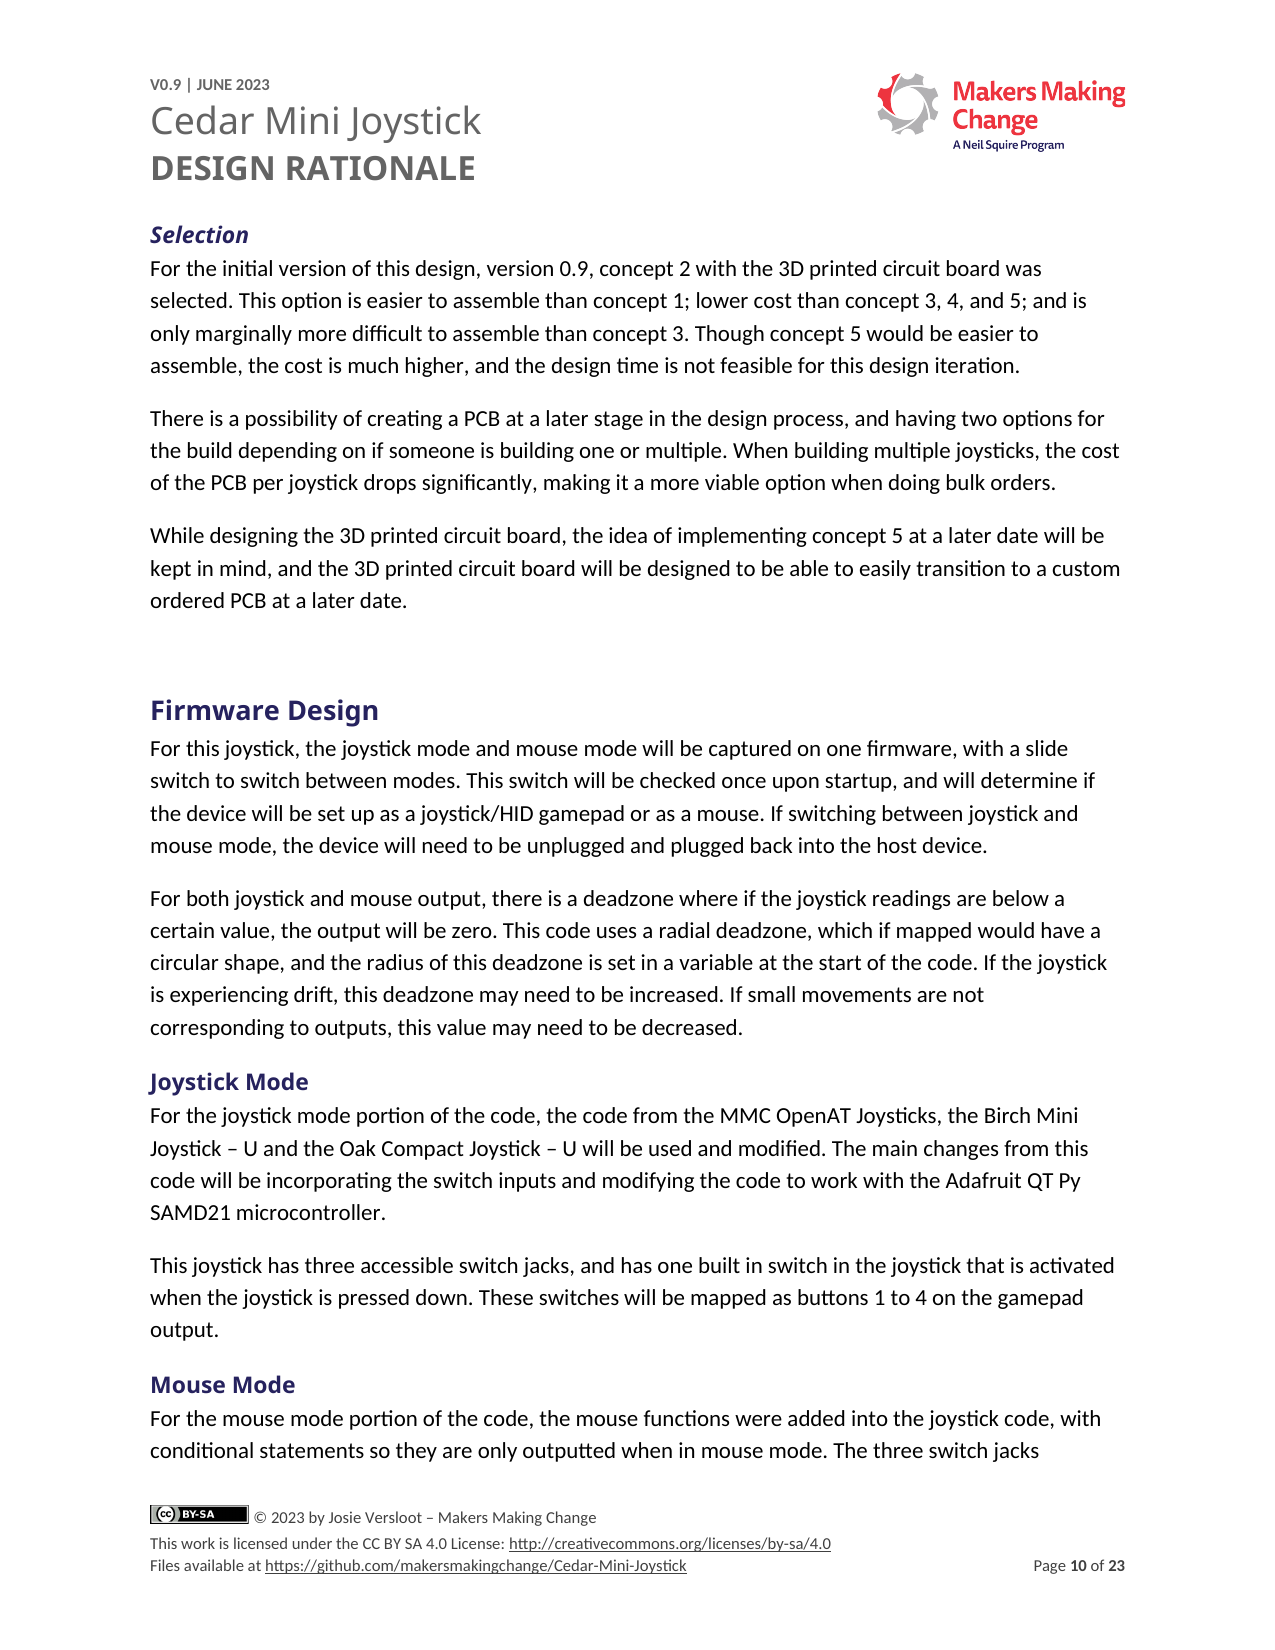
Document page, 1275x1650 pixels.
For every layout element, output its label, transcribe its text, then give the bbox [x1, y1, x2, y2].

text For both joystick and mouse output, there is a deadzone where if the joystick readings are below a certain value, the output will be zero. This code uses a radial deadzone, which if mapped would have a circular shape, and the radius of this deadzone is set in a variable at the start of the code. If the joystick is experiencing drift, this deadzone may need to be increased. If small movements are not corresponding to outputs, this value may need to be decreased. [150, 884, 1125, 1041]
text For this joystick, the joystick mode and mouse mode will be captured on one firmware, with a slide switch to switch between modes. This switch will be checked once upon startup, and will determine if the device will be set up as a joystick/HID gamepad or as a mouse. If switching between joystick and mouse mode, the device will need to be unplugged and plugged back into the host device. [150, 734, 1125, 859]
text For the joystick mode portion of the code, the code from the MMC OpenAT Joysticks, the Birch Mini Joystick – U and the Oak Compact Joystick – U will be used and modified. The main changes from this code will be incorporating the switch inputs and modifying the code to work with the Adafruit QT Py SAMD21 microcontroller. [150, 1102, 1125, 1226]
text There is a possibility of creating a PCB at a later stage in the design process, and having two options for the build depending on if someone is building one or multiple. When building multiple joysticks, the cost of the PCB per joystick drops significantly, making it a more viable option when doing bulk orders. [150, 404, 1125, 496]
picture [150, 1505, 249, 1524]
text For the initial version of this design, version 0.9, concept 2 with the 3D printed circuit board was selected. This option is easier to assemble than concept 1; lower cost than concept 3, 4, and 5; and is only marginally more difficult to assemble than concept 3. Though concept 5 would be easier to assemble, the cost is much higher, and the design time is not feasible for this design iteration. [150, 254, 1125, 379]
text While designing the 3D printed circuit board, the idea of implementing concept 5 at a later date will be kept in mind, and the 3D printed circuit board will be designed to be able to easily transition to a custom ordered PCB at a later date. [150, 521, 1125, 614]
picture [877, 73, 1125, 152]
subtitle Joystick Mode [150, 1066, 1125, 1097]
text This joystick has three accessible switch jacks, and has one built in switch in the joystick that is activated when the joystick is pressed down. These switches will be mapped as buttons 1 to 4 on the gamepad output. [150, 1251, 1125, 1343]
subtitle Mouse Mode [150, 1368, 1125, 1400]
subtitle Firmware Design [150, 692, 1125, 729]
subtitle Selection [150, 218, 1125, 250]
